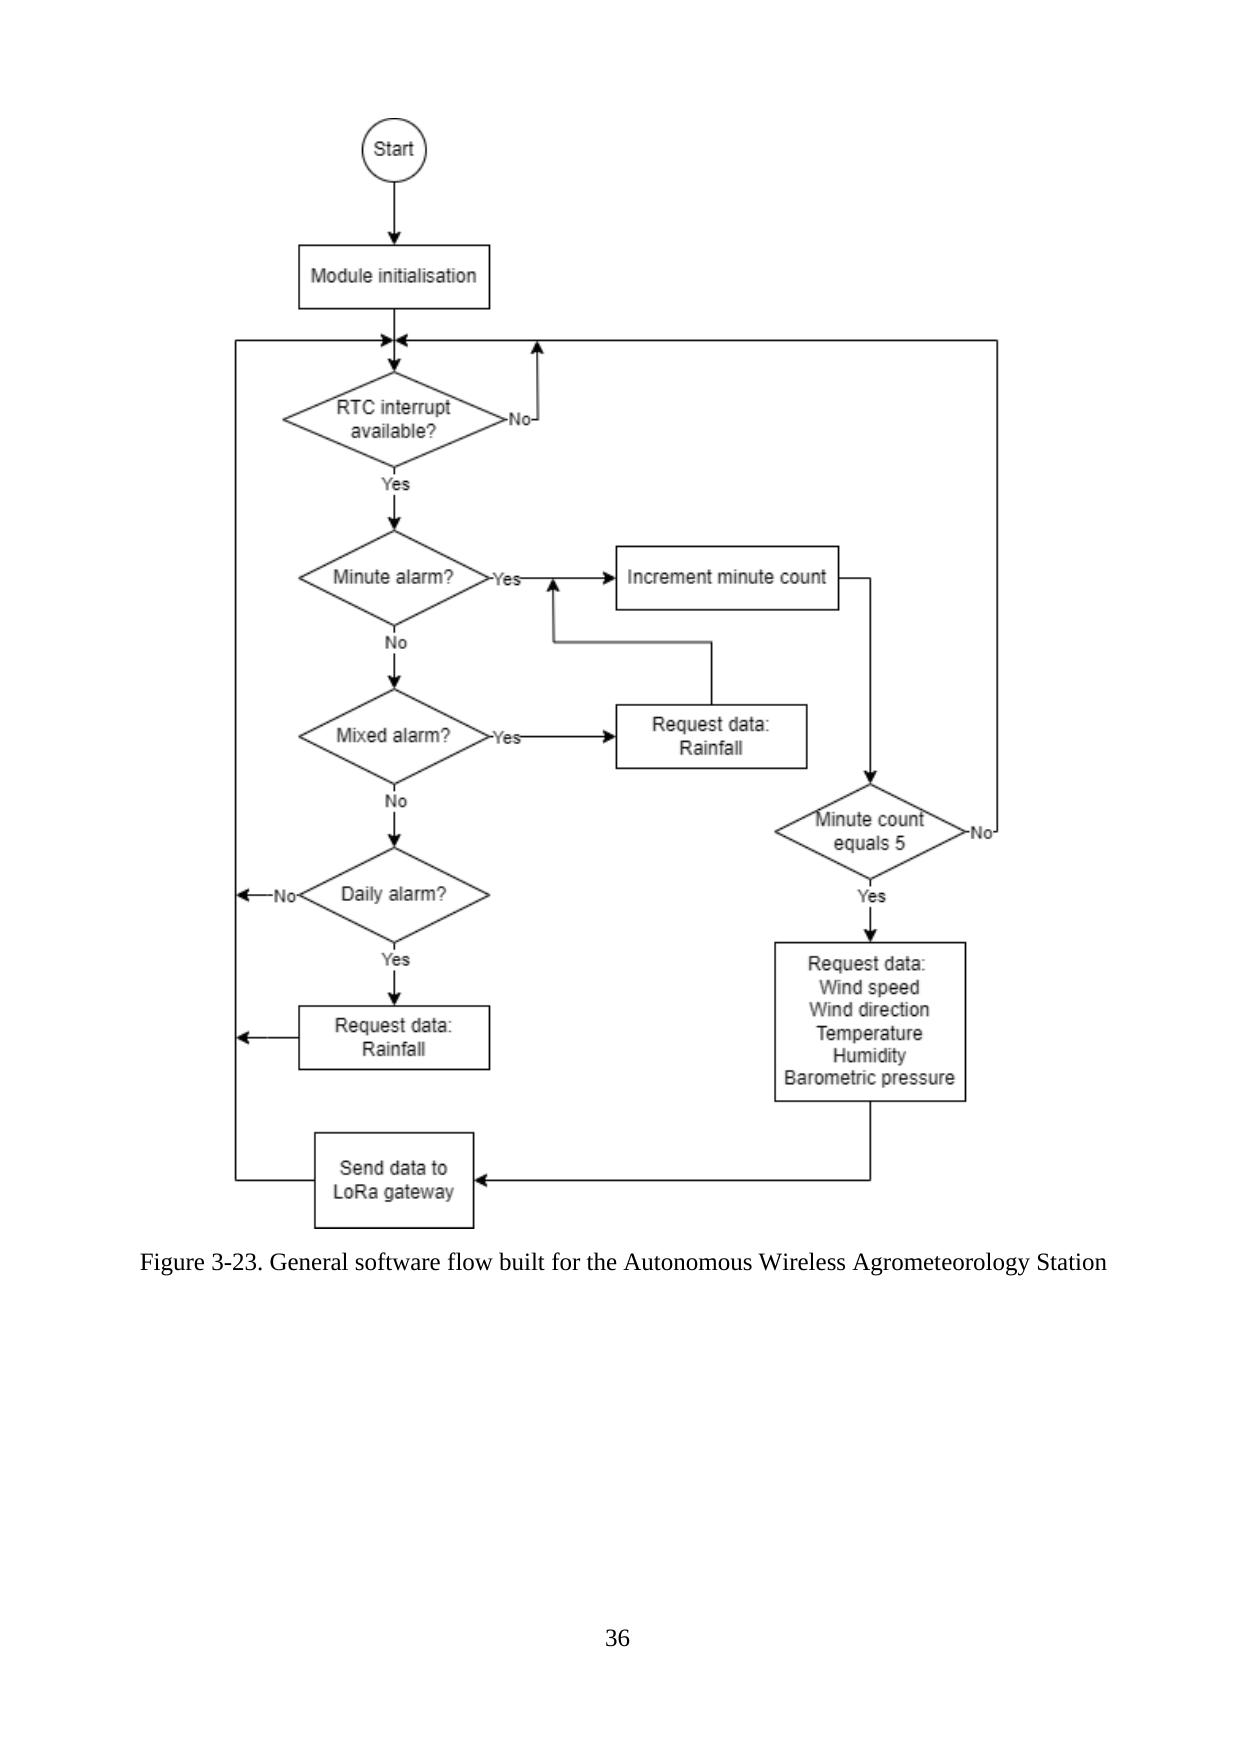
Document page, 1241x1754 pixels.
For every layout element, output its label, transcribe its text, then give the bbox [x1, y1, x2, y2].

picture [224, 118, 1011, 1229]
